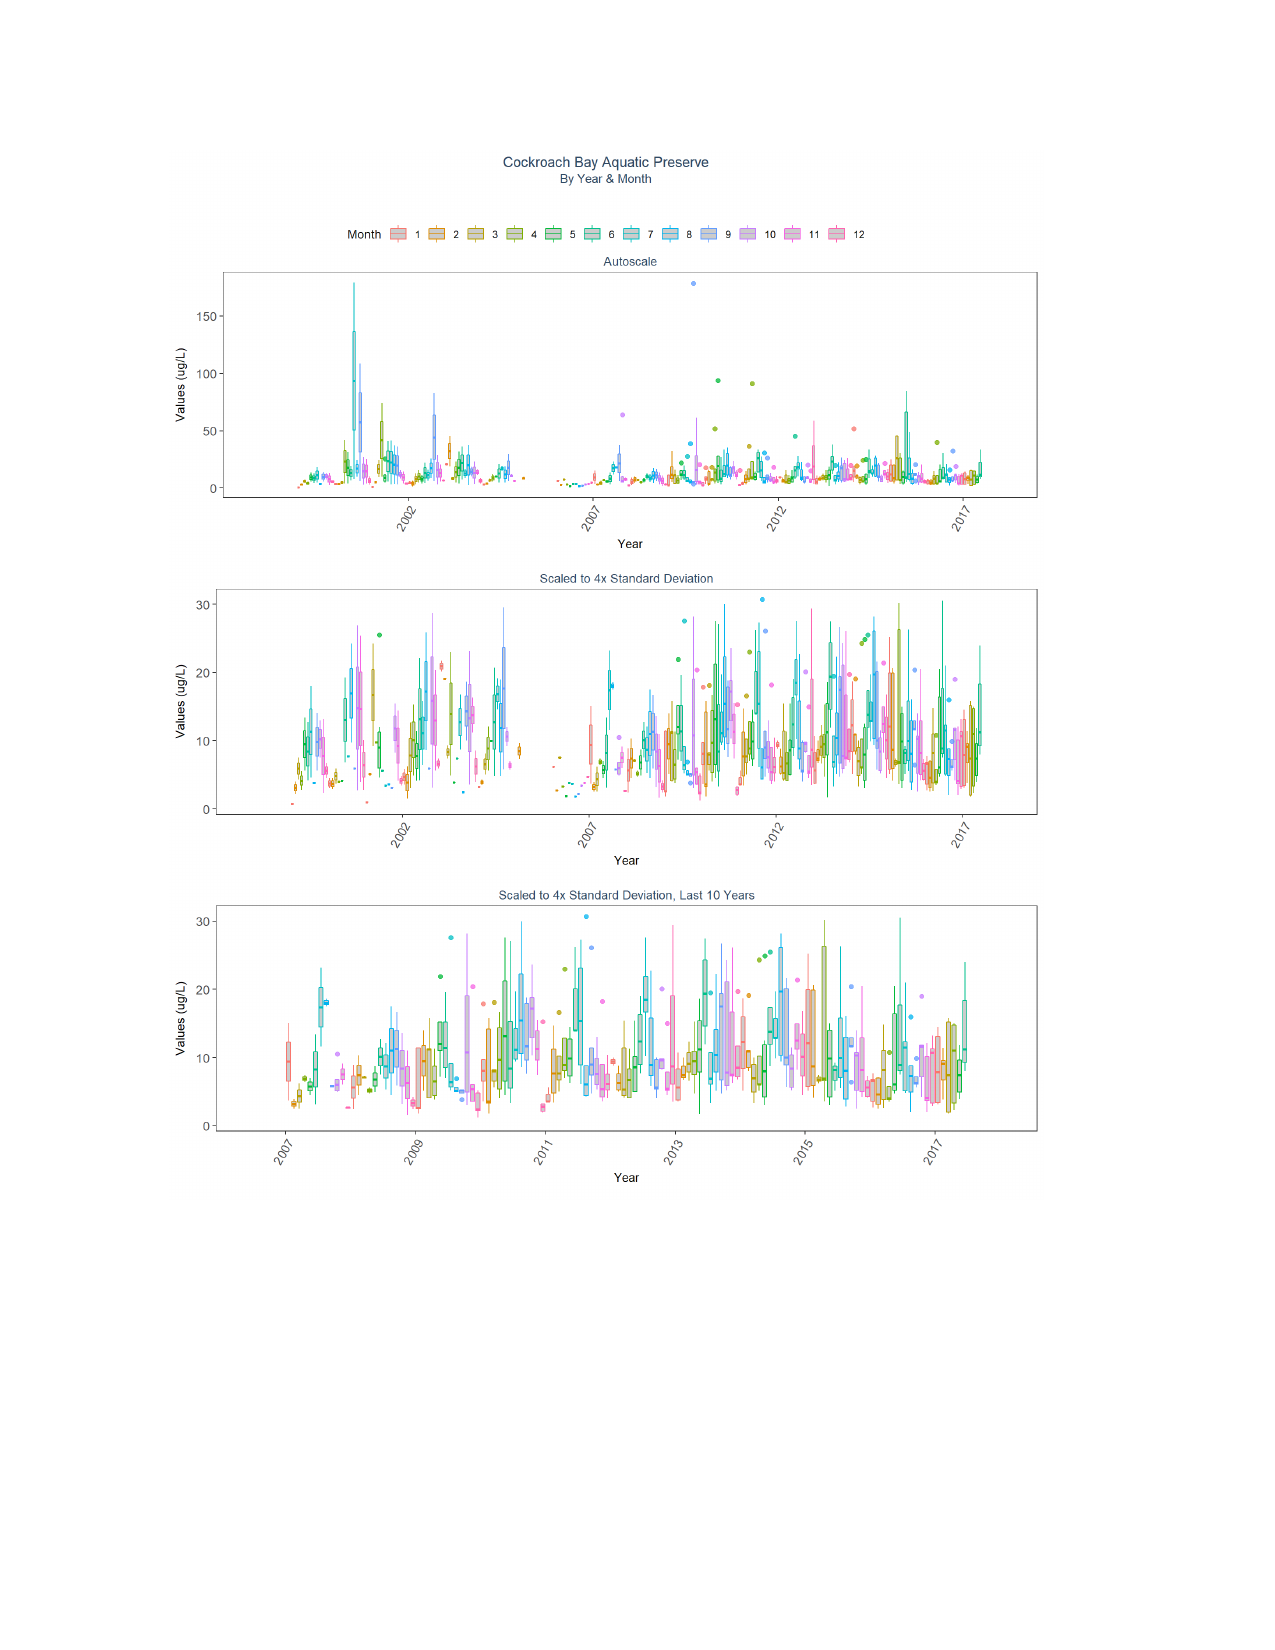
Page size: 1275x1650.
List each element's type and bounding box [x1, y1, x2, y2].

picture [168, 150, 1044, 1200]
